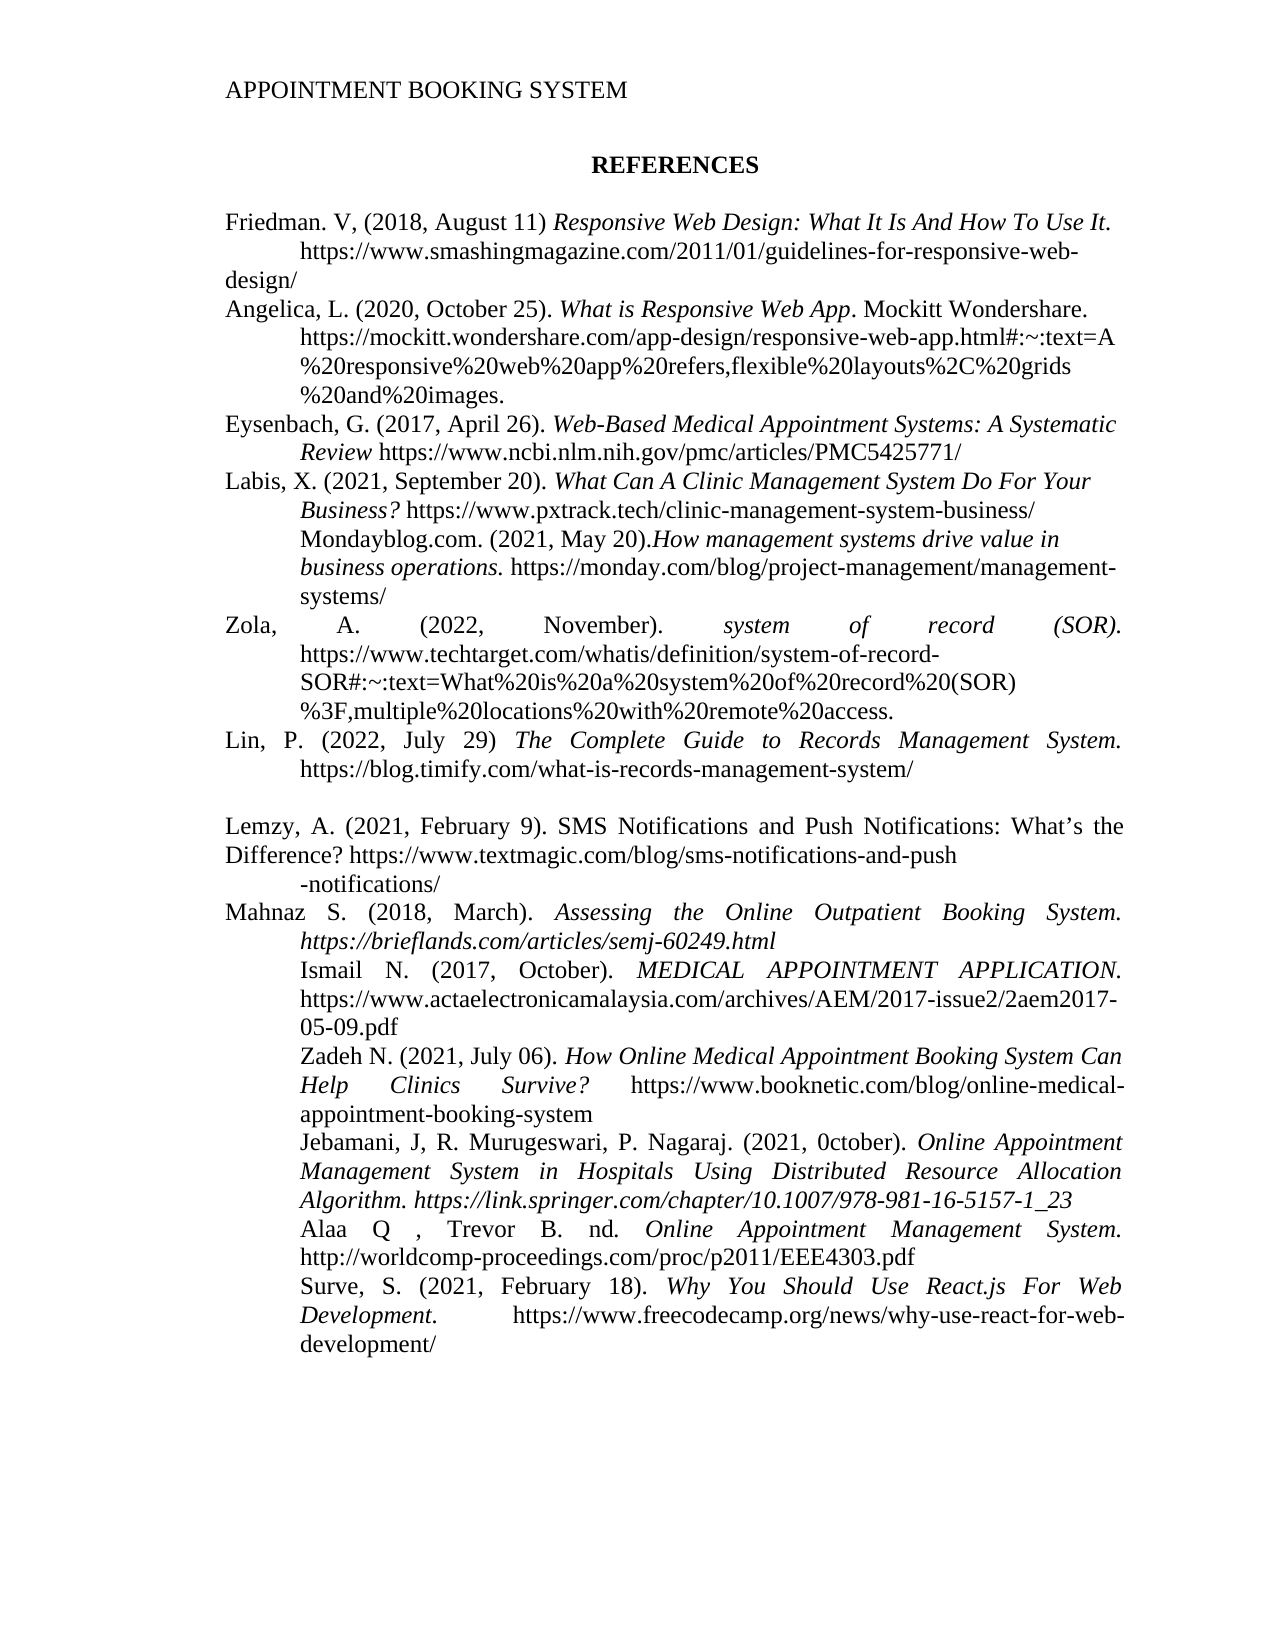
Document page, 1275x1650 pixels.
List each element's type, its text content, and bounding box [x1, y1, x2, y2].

text Jebamani, J, R. Murugeswari, P. Nagaraj. (2021, 0ctober). Online Appointment Management System in Hospitals Using Distributed Resource Allocation Algorithm. https://link.springer.com/chapter/10.1007/978-981-16-5157-1_23 [300, 1127, 1125, 1214]
text Surve, S. (2021, February 18). Why You Should Use React.js For Web Development. https://www.freecodecamp.org/news/why-use-react-for-web-development/ [300, 1271, 1125, 1357]
text REFERENCES [225, 150, 1125, 179]
text Labis, X. (2021, September 20). What Can A Clinic Management System Do For Your [225, 466, 1125, 495]
text Lemzy, A. (2021, February 9). SMS Notifications and Push Notifications: What’s the Difference? https://www.textmagic.com/blog/sms-notifications-and-push [225, 811, 1125, 869]
text https://mockitt.wondershare.com/app-design/responsive-web-app.html#:~:text=A%20responsive%20web%20app%20refers,flexible%20layouts%2C%20grids%20and%20images. [300, 322, 1125, 409]
text Alaa Q , Trevor B. nd. Online Appointment Management System. http://worldcomp-proceedings.com/proc/p2011/EEE4303.pdf [300, 1214, 1125, 1271]
text Business? https://www.pxtrack.tech/clinic-management-system-business/ [225, 495, 1125, 524]
text Ismail N. (2017, October). MEDICAL APPOINTMENT APPLICATION. https://www.actaelectronicamalaysia.com/archives/AEM/2017-issue2/2aem2017-05-09.pdf [300, 955, 1125, 1041]
text Review https://www.ncbi.nlm.nih.gov/pmc/articles/PMC5425771/ [225, 437, 1125, 466]
text Angelica, L. (2020, October 25). What is Responsive Web App. Mockitt Wondershare. [225, 294, 1125, 322]
text Friedman. V, (2018, August 11) Responsive Web Design: What It Is And How To Use It. [225, 207, 1125, 236]
text https://www.smashingmagazine.com/2011/01/guidelines-for-responsive-web-design/ [225, 236, 1125, 294]
text Zadeh N. (2021, July 06). How Online Medical Appointment Booking System Can Help Clinics Survive? https://www.booknetic.com/blog/online-medical-appointment-booking-system [300, 1041, 1125, 1127]
text Mahnaz S. (2018, March). Assessing the Online Outpatient Booking System. https://brieflands.com/articles/semj-60249.html [225, 897, 1125, 955]
text Lin, P. (2022, July 29) The Complete Guide to Records Management System. https://blog.timify.com/what-is-records-management-system/ [225, 725, 1125, 782]
text Zola, A. (2022, November). system of record (SOR). https://www.techtarget.com/whatis/definition/system-of-record-SOR#:~:text=What%20is%20a%20system%20of%20record%20(SOR)%3F,multiple%20locations%20with%20remote%20access. [225, 610, 1125, 725]
text Eysenbach, G. (2017, April 26). Web-Based Medical Appointment Systems: A Systematic [225, 409, 1125, 437]
text Mondayblog.com. (2021, May 20).How management systems drive value in business operations. https://monday.com/blog/project-management/management-systems/ [300, 524, 1125, 610]
text -notifications/ [300, 869, 1125, 897]
